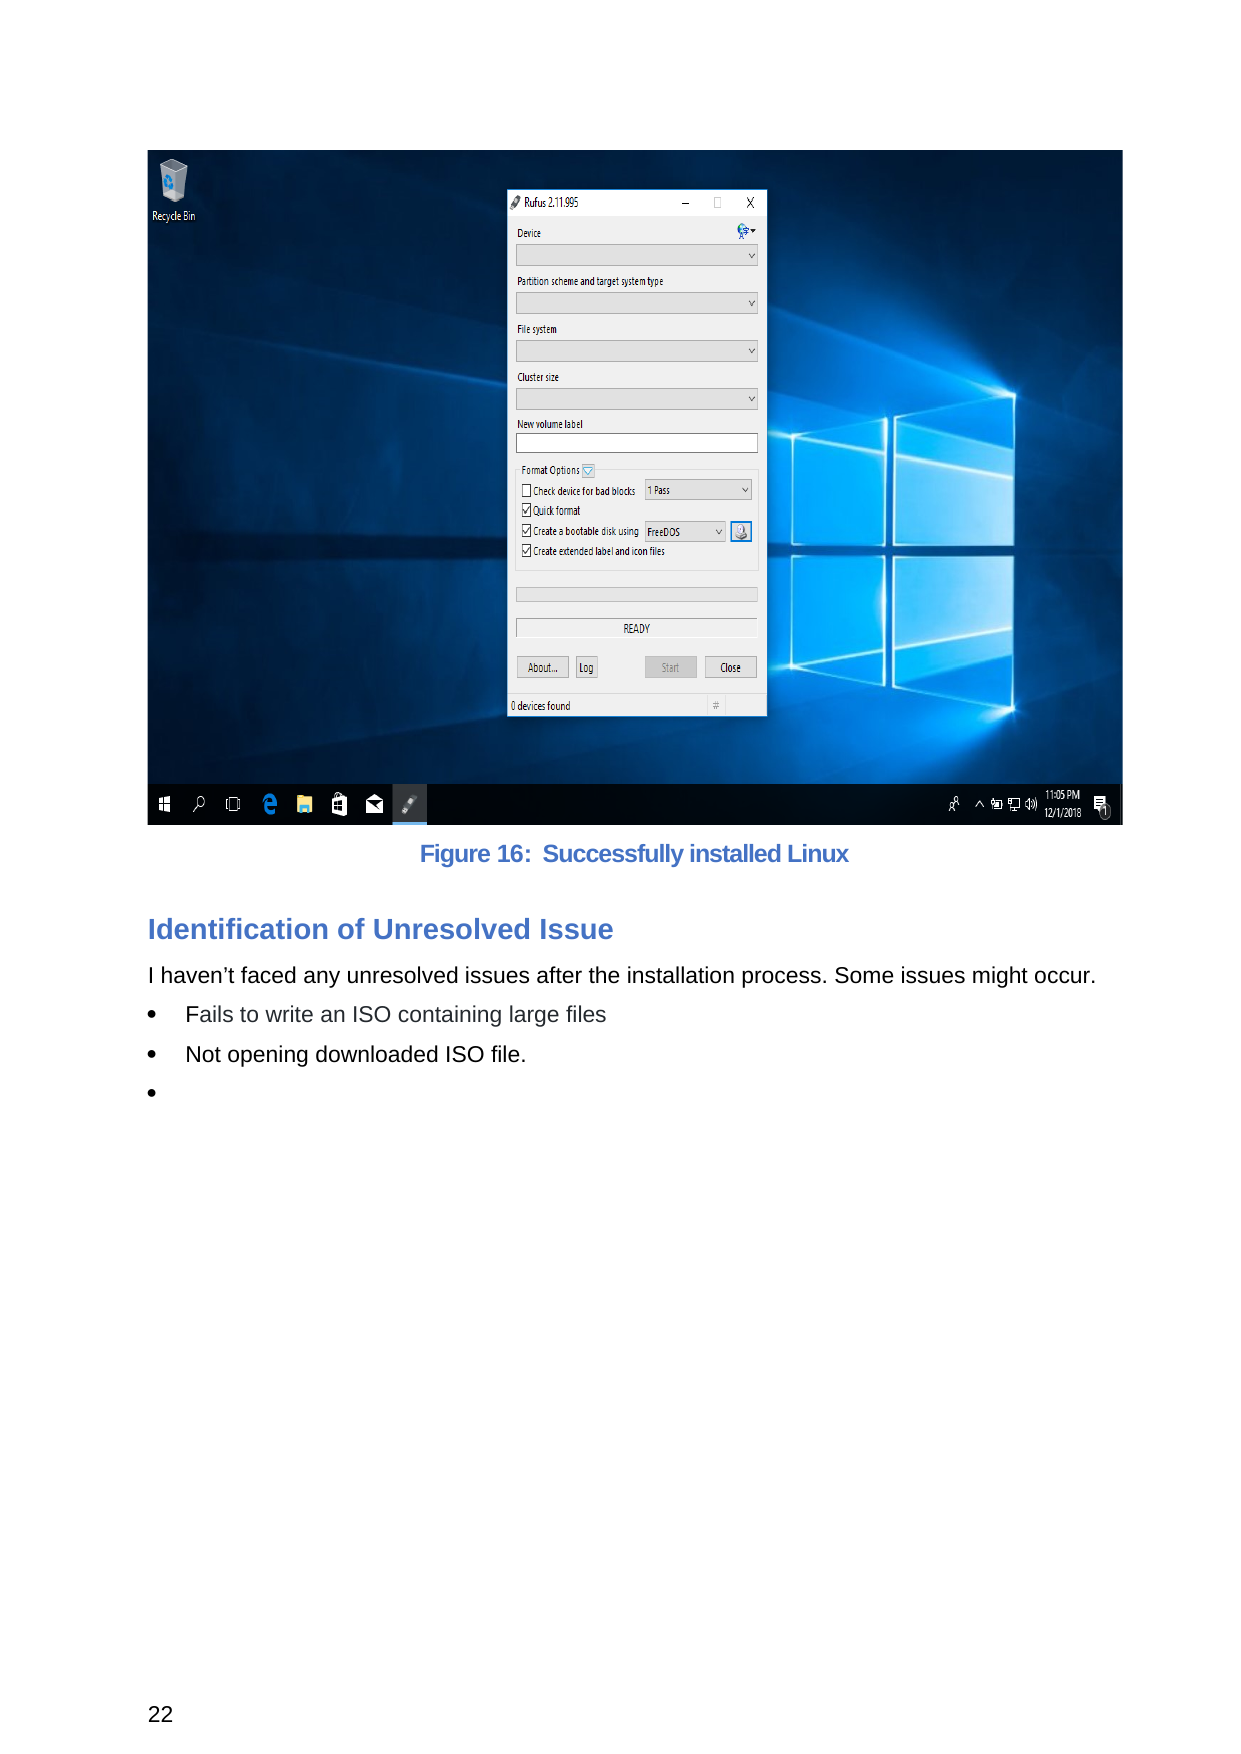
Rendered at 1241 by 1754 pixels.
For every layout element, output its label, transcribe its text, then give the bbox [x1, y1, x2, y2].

text I haven’t faced any unresolved issues after the installation process. Some issues might occur. [148, 962, 1122, 988]
list Fails to write an ISO containing large files [148, 1001, 1122, 1028]
list Not opening downloaded ISO file. [148, 1041, 1122, 1067]
subtitle Identification of Unresolved Issue [148, 912, 1122, 945]
picture [147, 150, 1123, 825]
